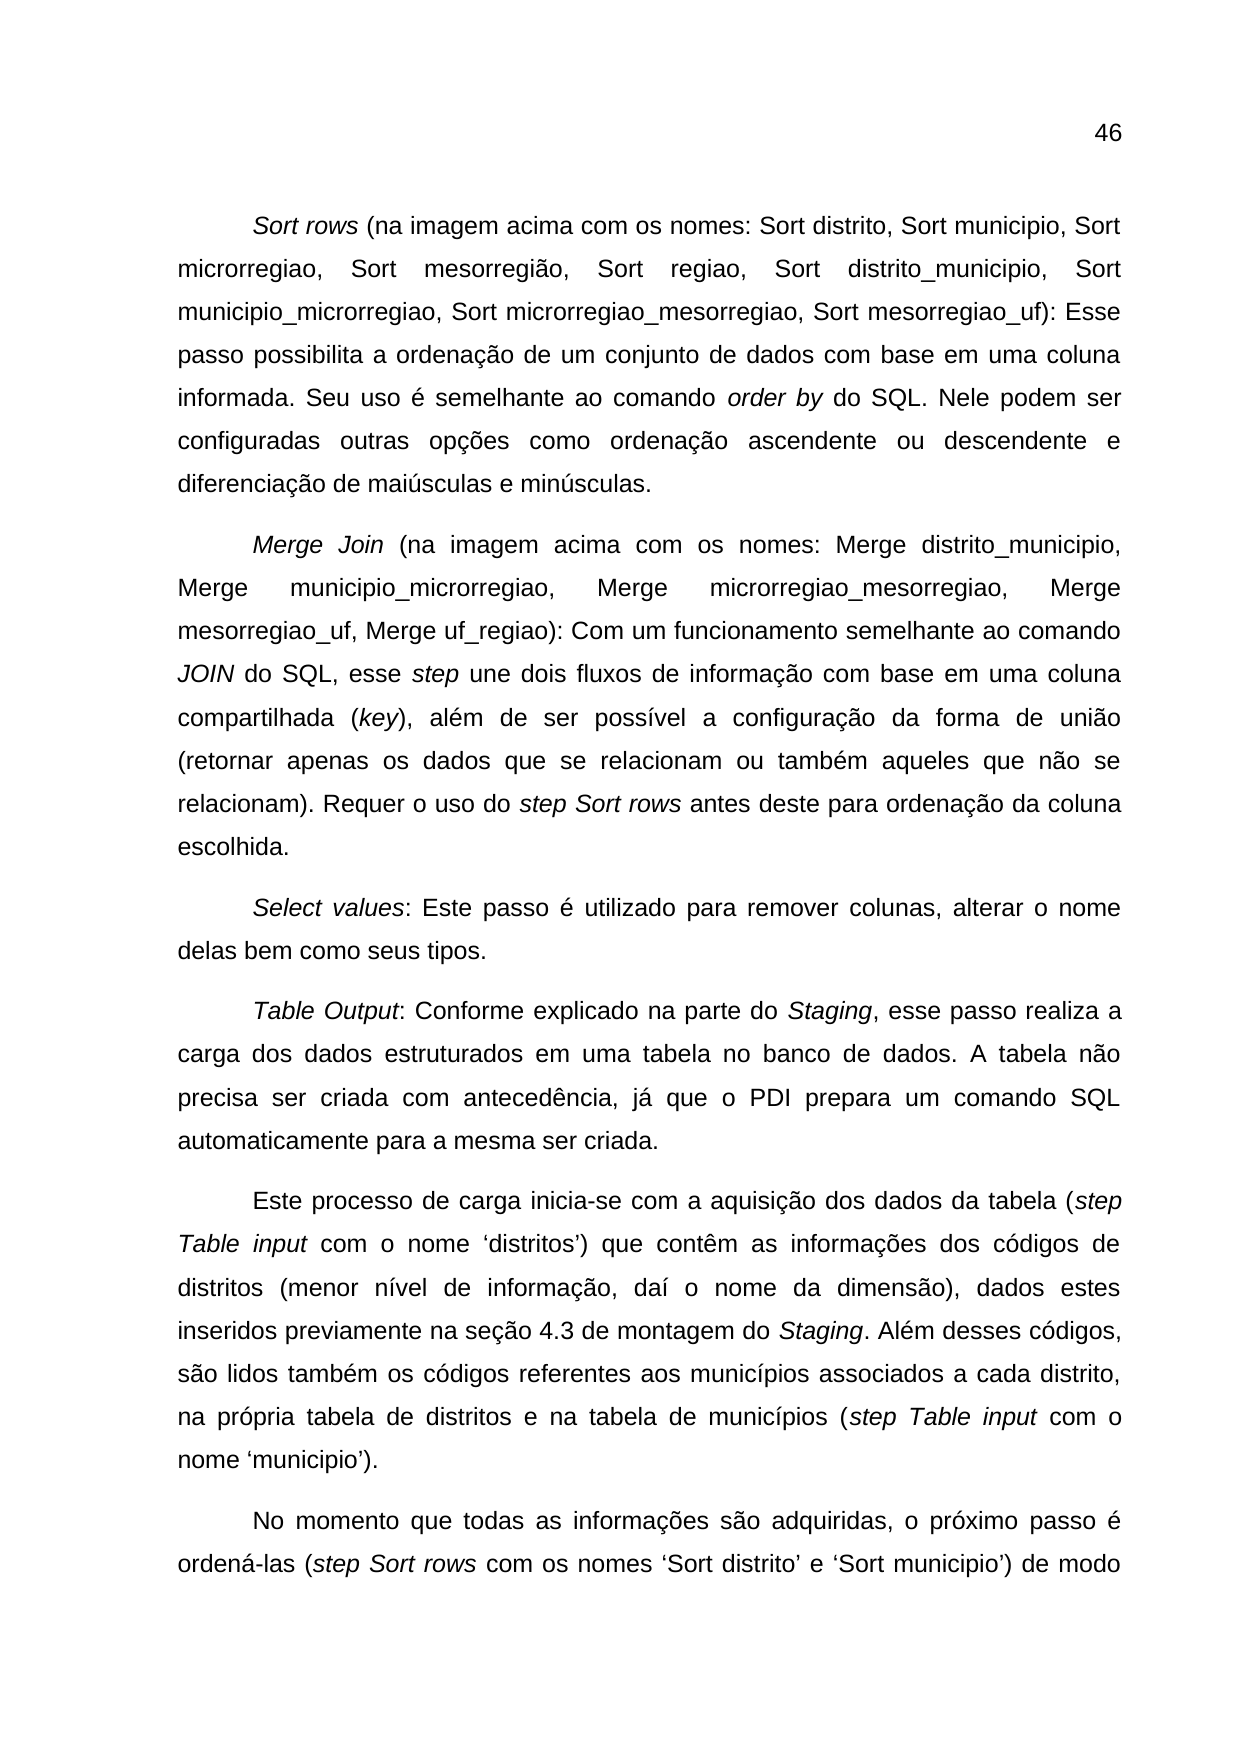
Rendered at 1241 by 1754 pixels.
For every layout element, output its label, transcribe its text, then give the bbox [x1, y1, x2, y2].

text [177, 1506, 1122, 1577]
text Sort rows (na imagem acima com os nomes: Sort distrito, Sort municipio, Sort microrregiao, Sort mesorregião, Sort regiao, Sort distrito_municipio, Sort municipio_microrregiao, Sort microrregiao_mesorregiao, Sort mesorregiao_uf): Esse passo possibilita a ordenação de um conjunto de dados com base em uma coluna informada. Seu uso é semelhante ao comando order by do SQL. Nele podem ser configuradas outras opções como ordenação ascendente ou descendente e diferenciação de maiúsculas e minúsculas. [177, 211, 1122, 498]
text Select values: Este passo é utilizado para remover colunas, alterar o nome delas bem como seus tipos. [177, 892, 1122, 964]
text Merge Join (na imagem acima com os nomes: Merge distrito_municipio, Merge municipio_microrregiao, Merge microrregiao_mesorregiao, Merge mesorregiao_uf, Merge uf_regiao): Com um funcionamento semelhante ao comando JOIN do SQL, esse step une dois fluxos de informação com base em uma coluna compartilhada (key), além de ser possível a configuração da forma de união (retornar apenas os dados que se relacionam ou também aqueles que não se relacionam). Requer o uso do step Sort rows antes deste para ordenação da coluna escolhida. [177, 530, 1122, 861]
text Table Output: Conforme explicado na parte do Staging, esse passo realiza a carga dos dados estruturados em uma tabela no banco de dados. A tabela não precisa ser criada com antecedência, já que o PDI prepara um comando SQL automaticamente para a mesma ser criada. [177, 996, 1122, 1154]
text Este processo de carga inicia-se com a aquisição dos dados da tabela (step Table input com o nome ‘distritos’) que contêm as informações dos códigos de distritos (menor nível de informação, daí o nome da dimensão), dados estes inseridos previamente na seção 4.3 de montagem do Staging. Além desses códigos, são lidos também os códigos referentes aos municípios associados a cada distrito, na própria tabela de distritos e na tabela de municípios (step Table input com o nome ‘municipio’). [177, 1186, 1122, 1474]
